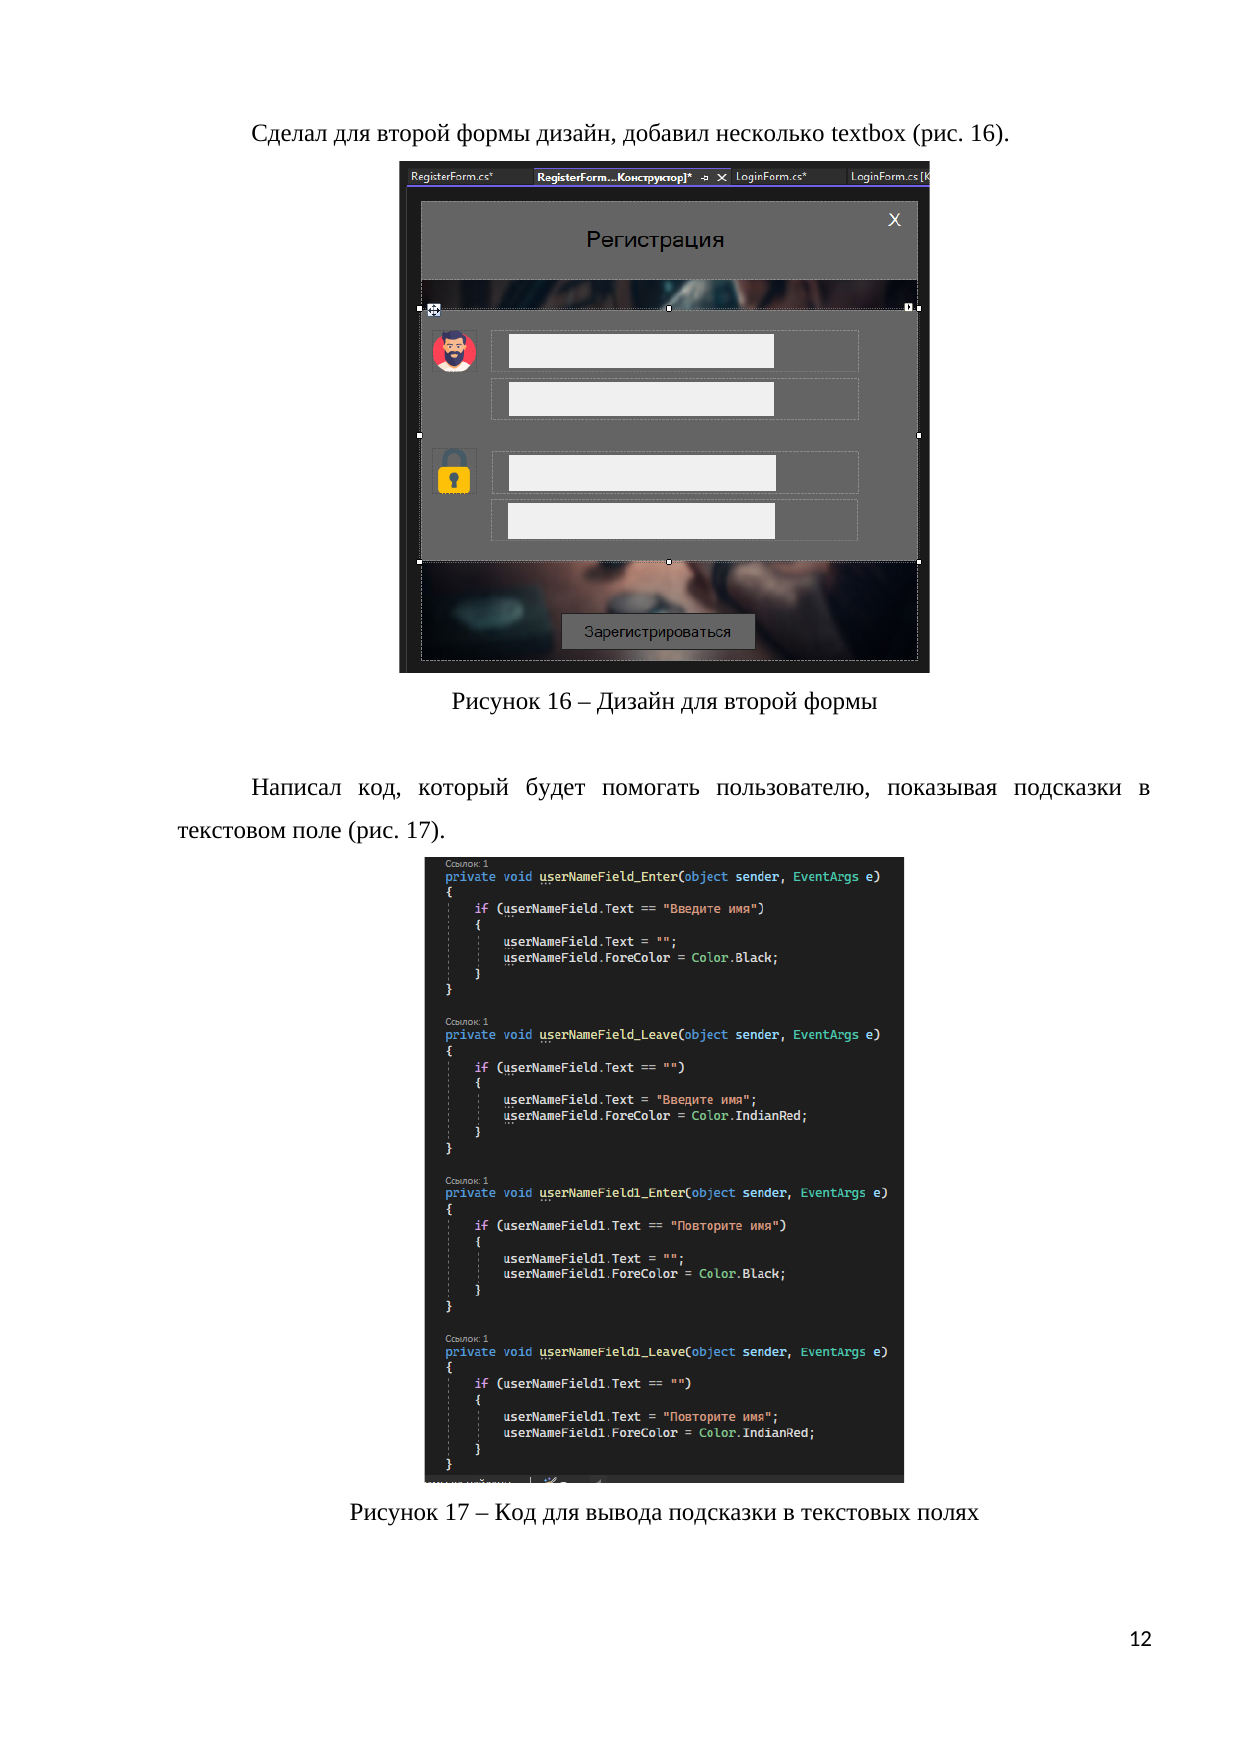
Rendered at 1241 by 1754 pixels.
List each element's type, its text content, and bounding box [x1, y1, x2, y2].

text Рисунок 17 – Код для вывода подсказки в текстовых полях [177, 1497, 1152, 1526]
picture [399, 161, 930, 673]
picture [424, 857, 905, 1483]
text Написал код, который будет помогать пользователю, показывая подсказки в текстовом поле (рис. 17). [177, 772, 1152, 843]
text Рисунок 16 – Дизайн для второй формы [177, 686, 1152, 715]
text Сделал для второй формы дизайн, добавил несколько textbox (рис. 16). [177, 118, 1152, 147]
